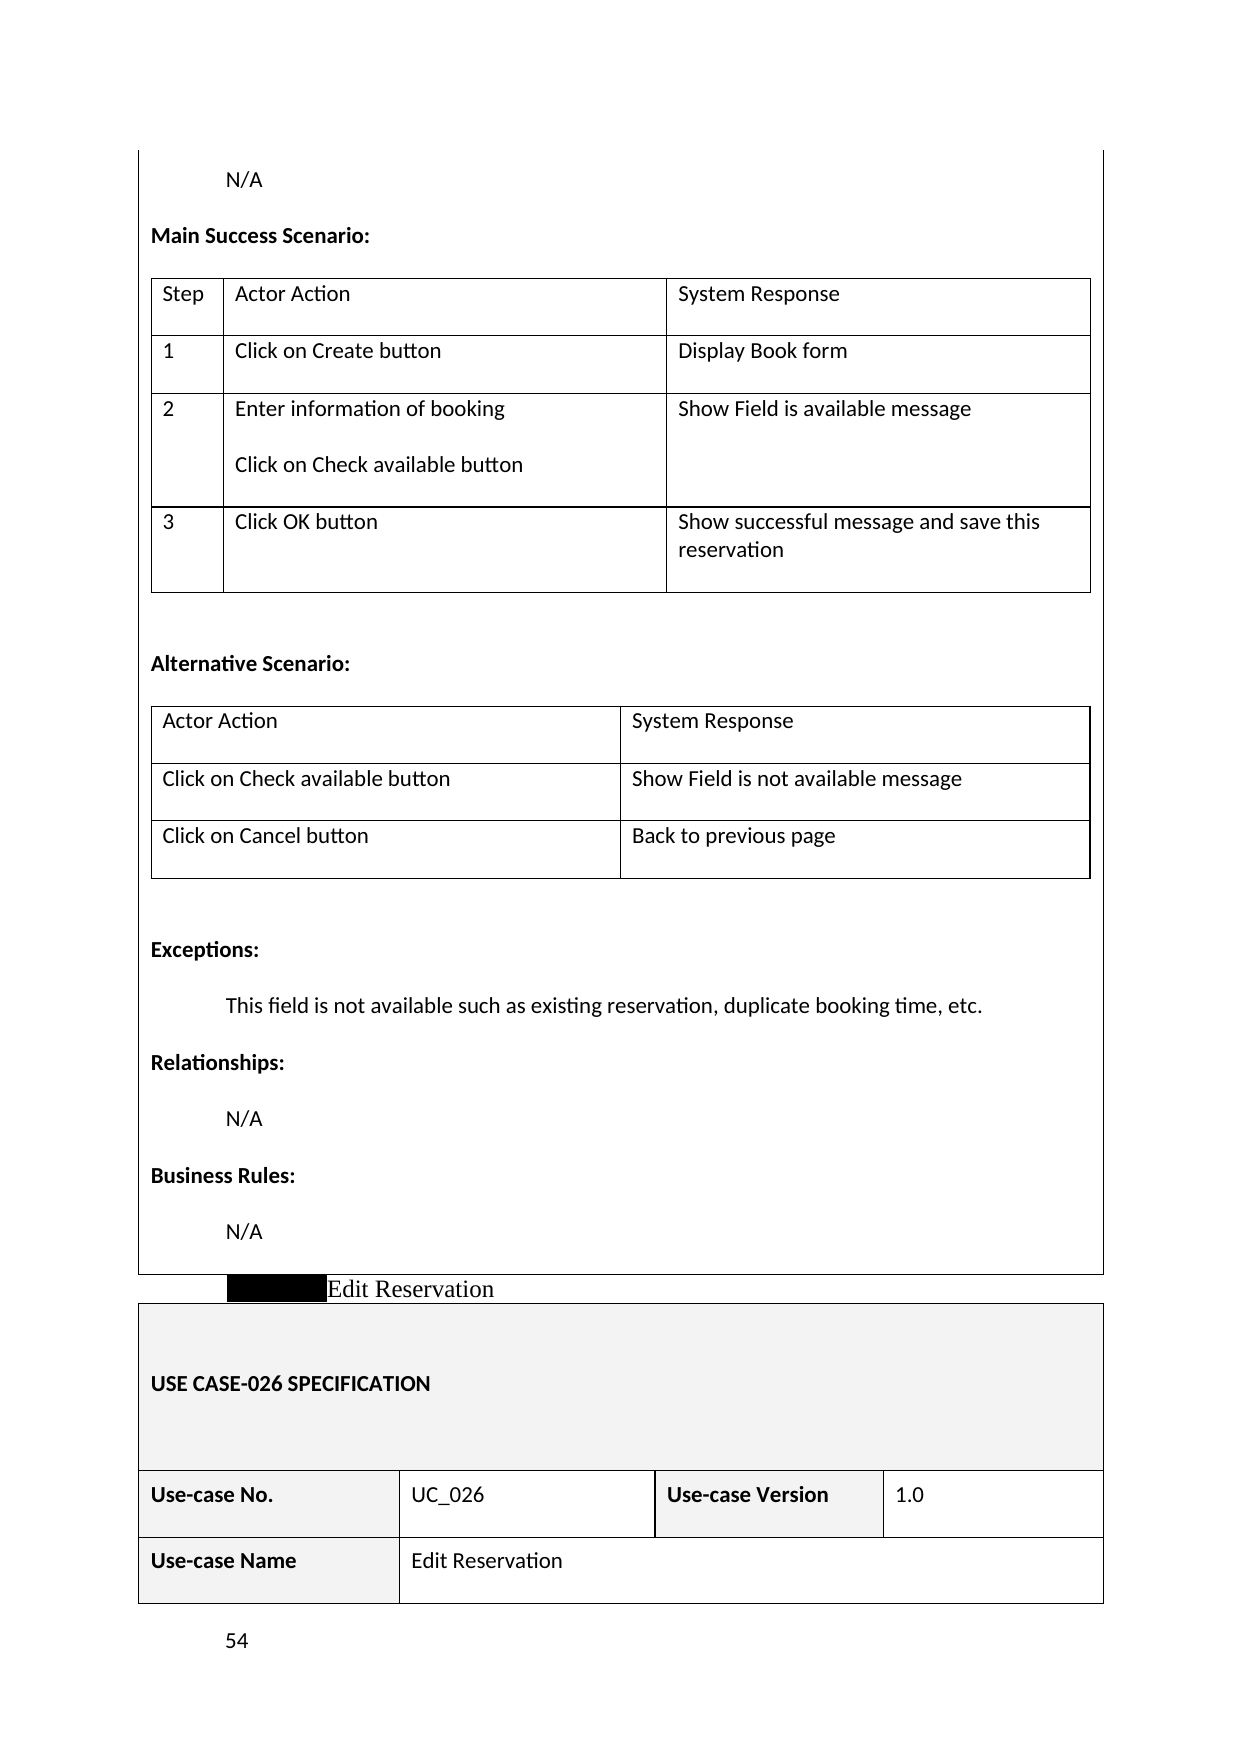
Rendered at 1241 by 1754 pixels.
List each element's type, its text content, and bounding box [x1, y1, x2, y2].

table_cell Edit Reservation [400, 1538, 1103, 1603]
table_cell UC_026 [400, 1471, 654, 1537]
subtitle Edit Reservation [227, 1275, 1091, 1303]
table_cell Use-case Name [139, 1538, 399, 1603]
table_cell Use-case Version [656, 1471, 883, 1537]
table_header USE CASE-026 SPECIFICATION [139, 1304, 1103, 1470]
table_cell Use-case No. [139, 1471, 399, 1537]
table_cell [139, 156, 1103, 1273]
table_cell 1.0 [884, 1471, 1103, 1537]
